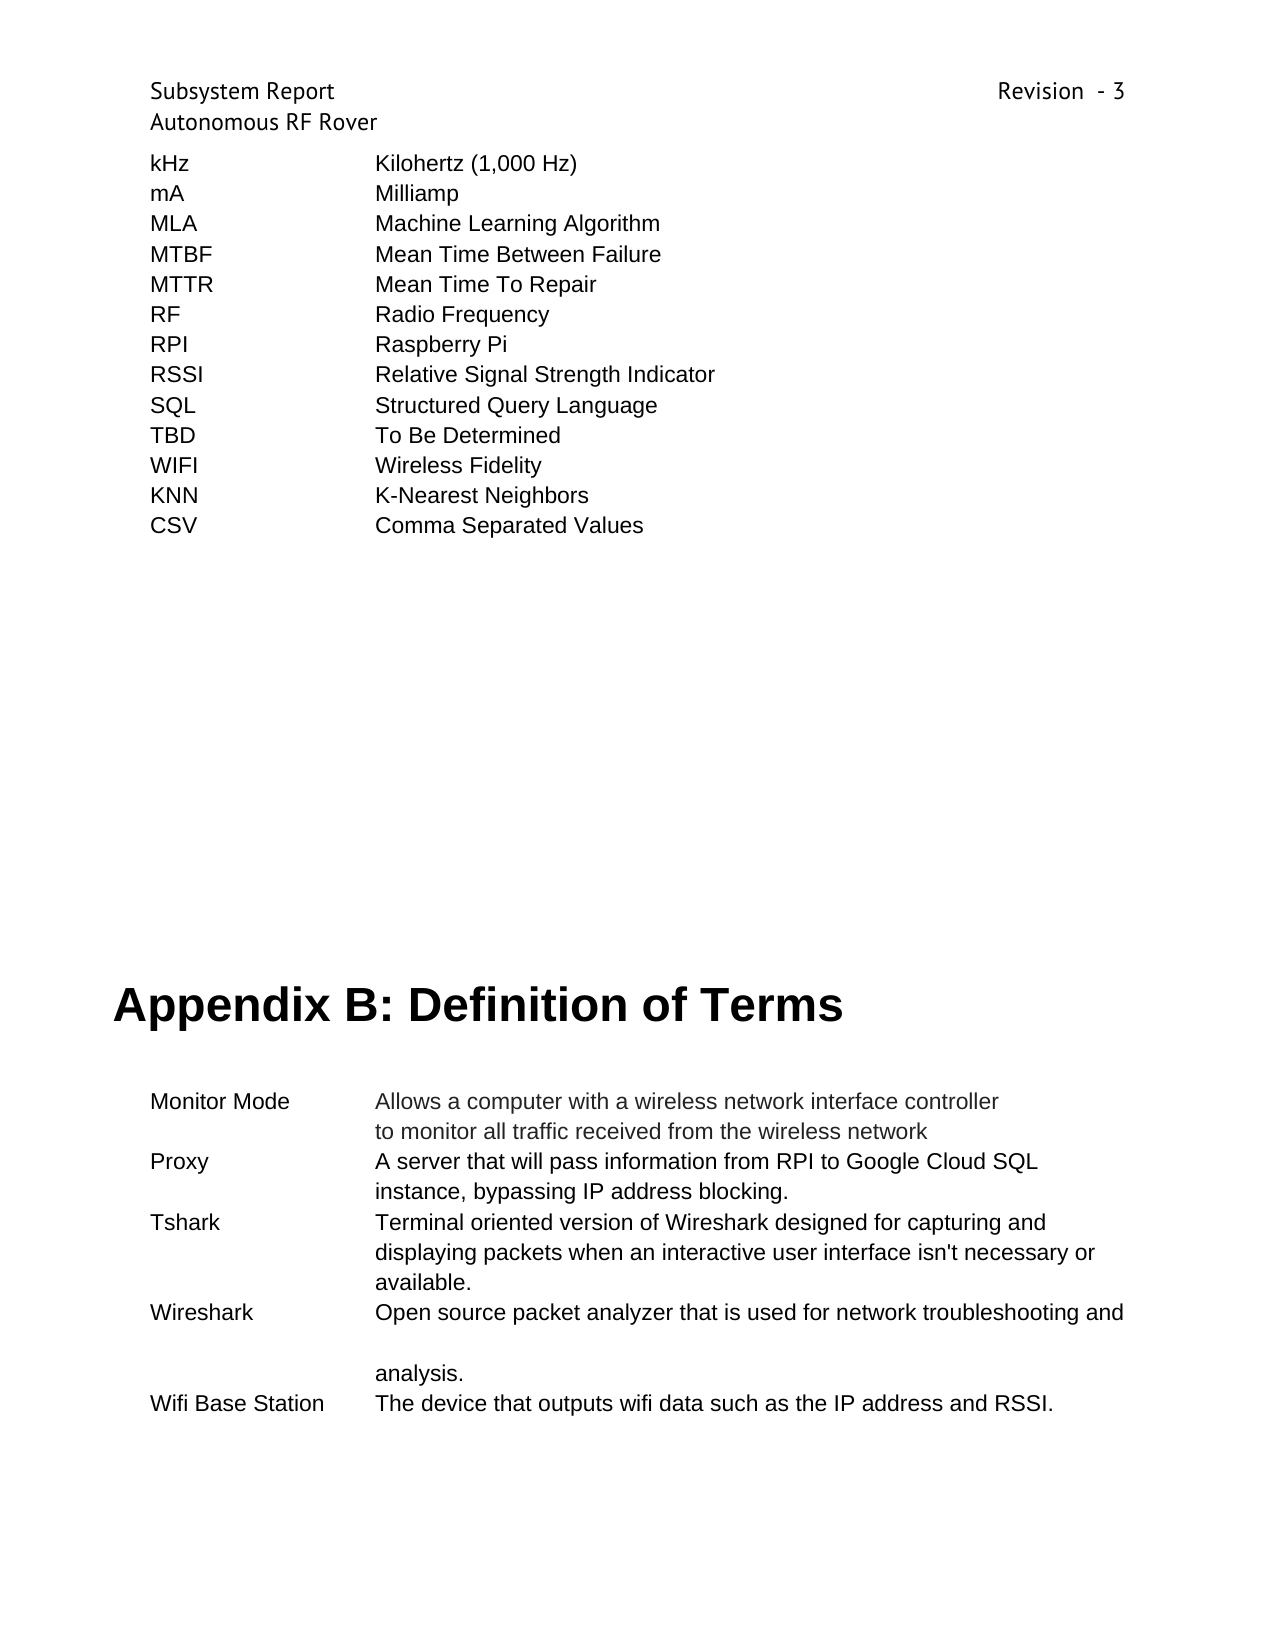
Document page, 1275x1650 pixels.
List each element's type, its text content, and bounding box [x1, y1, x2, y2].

subtitle Appendix B: Definition of Terms [112, 976, 1125, 1031]
text kHz Kilohertz (1,000 Hz) [150, 150, 1125, 176]
text Tshark Terminal oriented version of Wireshark designed for capturing and displaying packets when an interactive user interface isn't necessary or available. [150, 1208, 1125, 1295]
text KNN K-Nearest Neighbors [150, 482, 1125, 509]
text Proxy A server that will pass information from RPI to Google Cloud SQL [150, 1148, 1125, 1174]
text WIFI Wireless Fidelity [150, 452, 1125, 478]
text MTTR Mean Time To Repair [150, 271, 1125, 297]
text RPI Raspberry Pi [150, 331, 1125, 358]
text Monitor Mode Allows a computer with a wireless network interface controller to monitor all traffic received from the wireless network [150, 1088, 1125, 1144]
text RSSI Relative Signal Strength Indicator [150, 361, 1125, 388]
text MTBF Mean Time Between Failure [150, 241, 1125, 267]
text CSV Comma Separated Values [150, 512, 1125, 539]
text TBD To Be Determined [150, 422, 1125, 448]
text Wifi Base Station The device that outputs wifi data such as the IP address and RSSI. [150, 1390, 1125, 1416]
text SQL Structured Query Language [150, 392, 1125, 418]
text RF Radio Frequency [150, 301, 1125, 327]
text MLA Machine Learning Algorithm [150, 210, 1125, 237]
text instance, bypassing IP address blocking. [150, 1178, 1125, 1205]
text mA Milliamp [150, 180, 1125, 207]
text Wireshark Open source packet analyzer that is used for network troubleshooting and analysis. [150, 1299, 1125, 1386]
